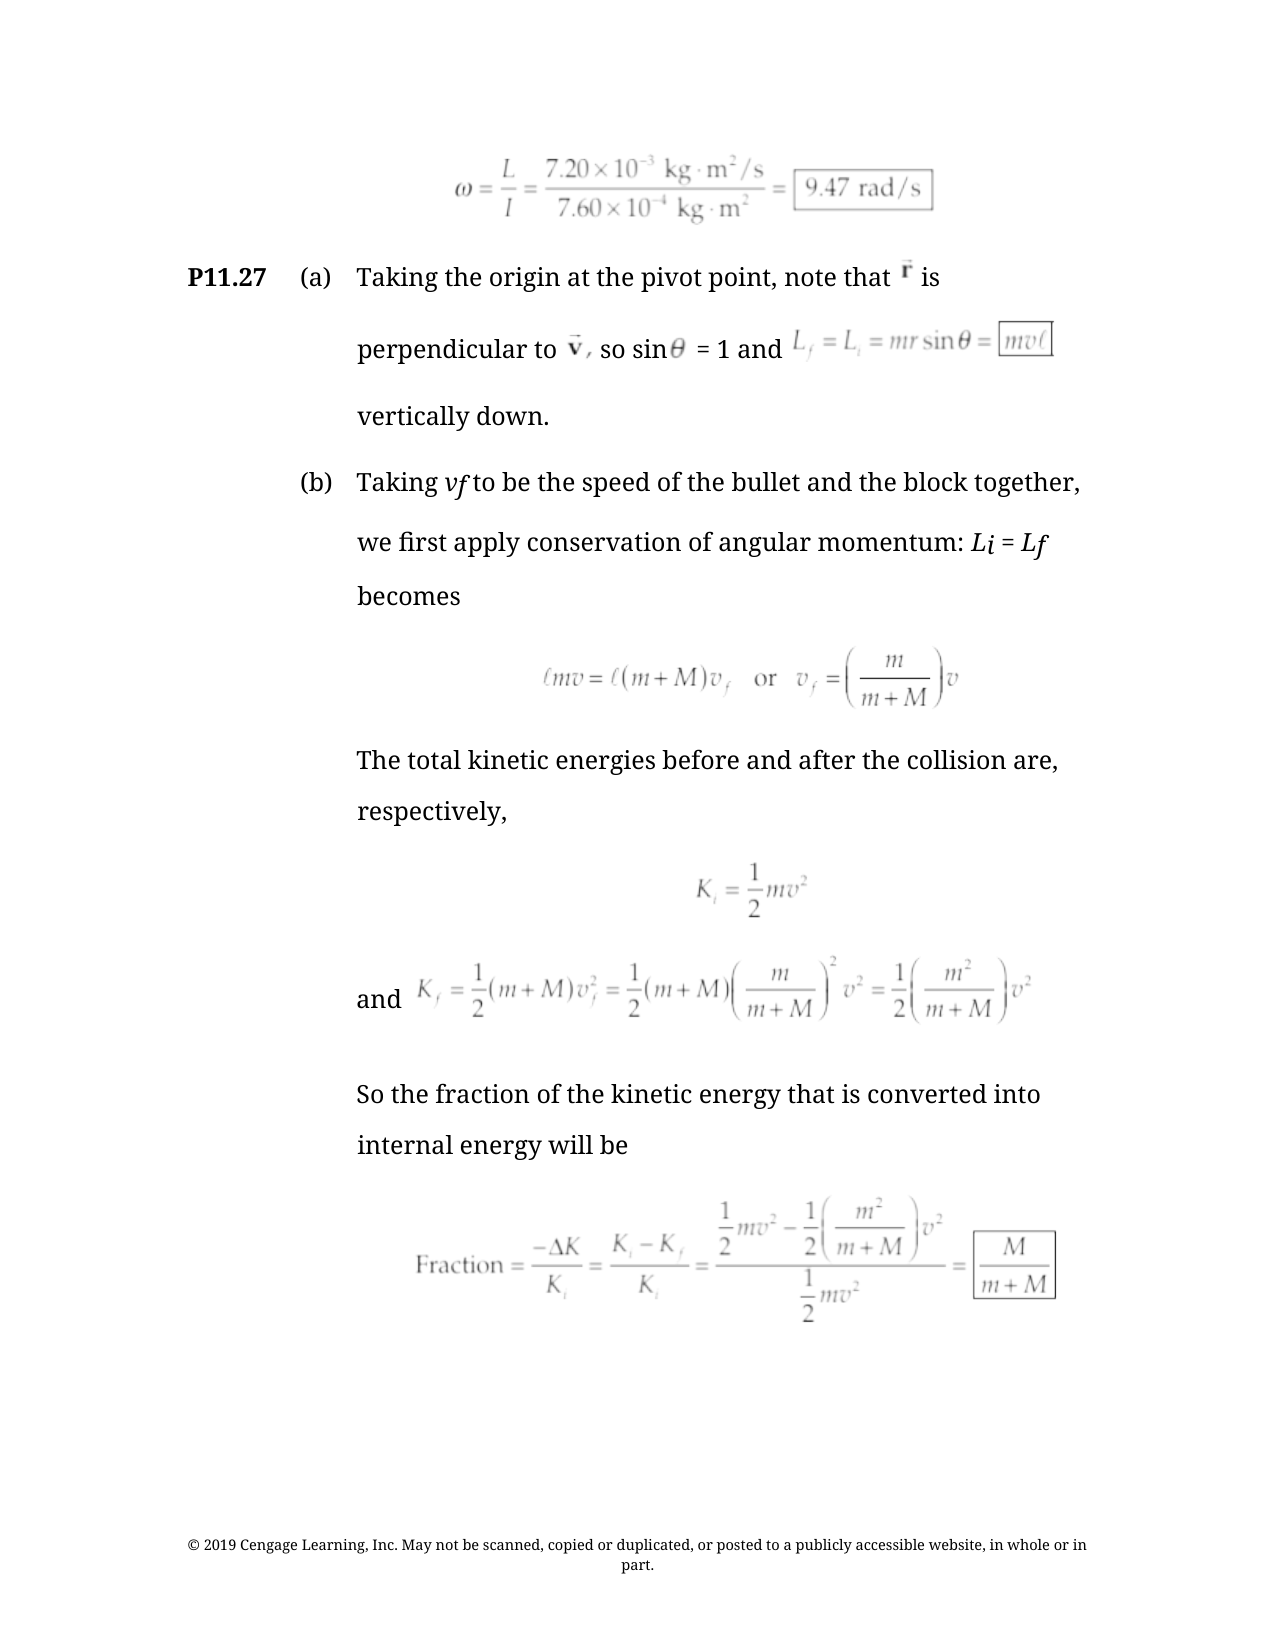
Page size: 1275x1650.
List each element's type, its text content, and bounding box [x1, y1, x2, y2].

text and [187, 950, 1087, 1047]
text The total kinetic energies before and after the collision are, respectively, [187, 742, 1087, 827]
text P11.27 (a) Taking the origin at the pivot point, note that is perpendicular to so sin = 1 and vertically down. [187, 253, 1087, 433]
text So the fraction of the kinetic energy that is converted into internal energy will be [187, 1076, 1087, 1161]
text (b) Taking vf to be the speed of the bullet and the block together, we first apply conservation of angular momentum: Li = Lf becomes [187, 462, 1087, 613]
